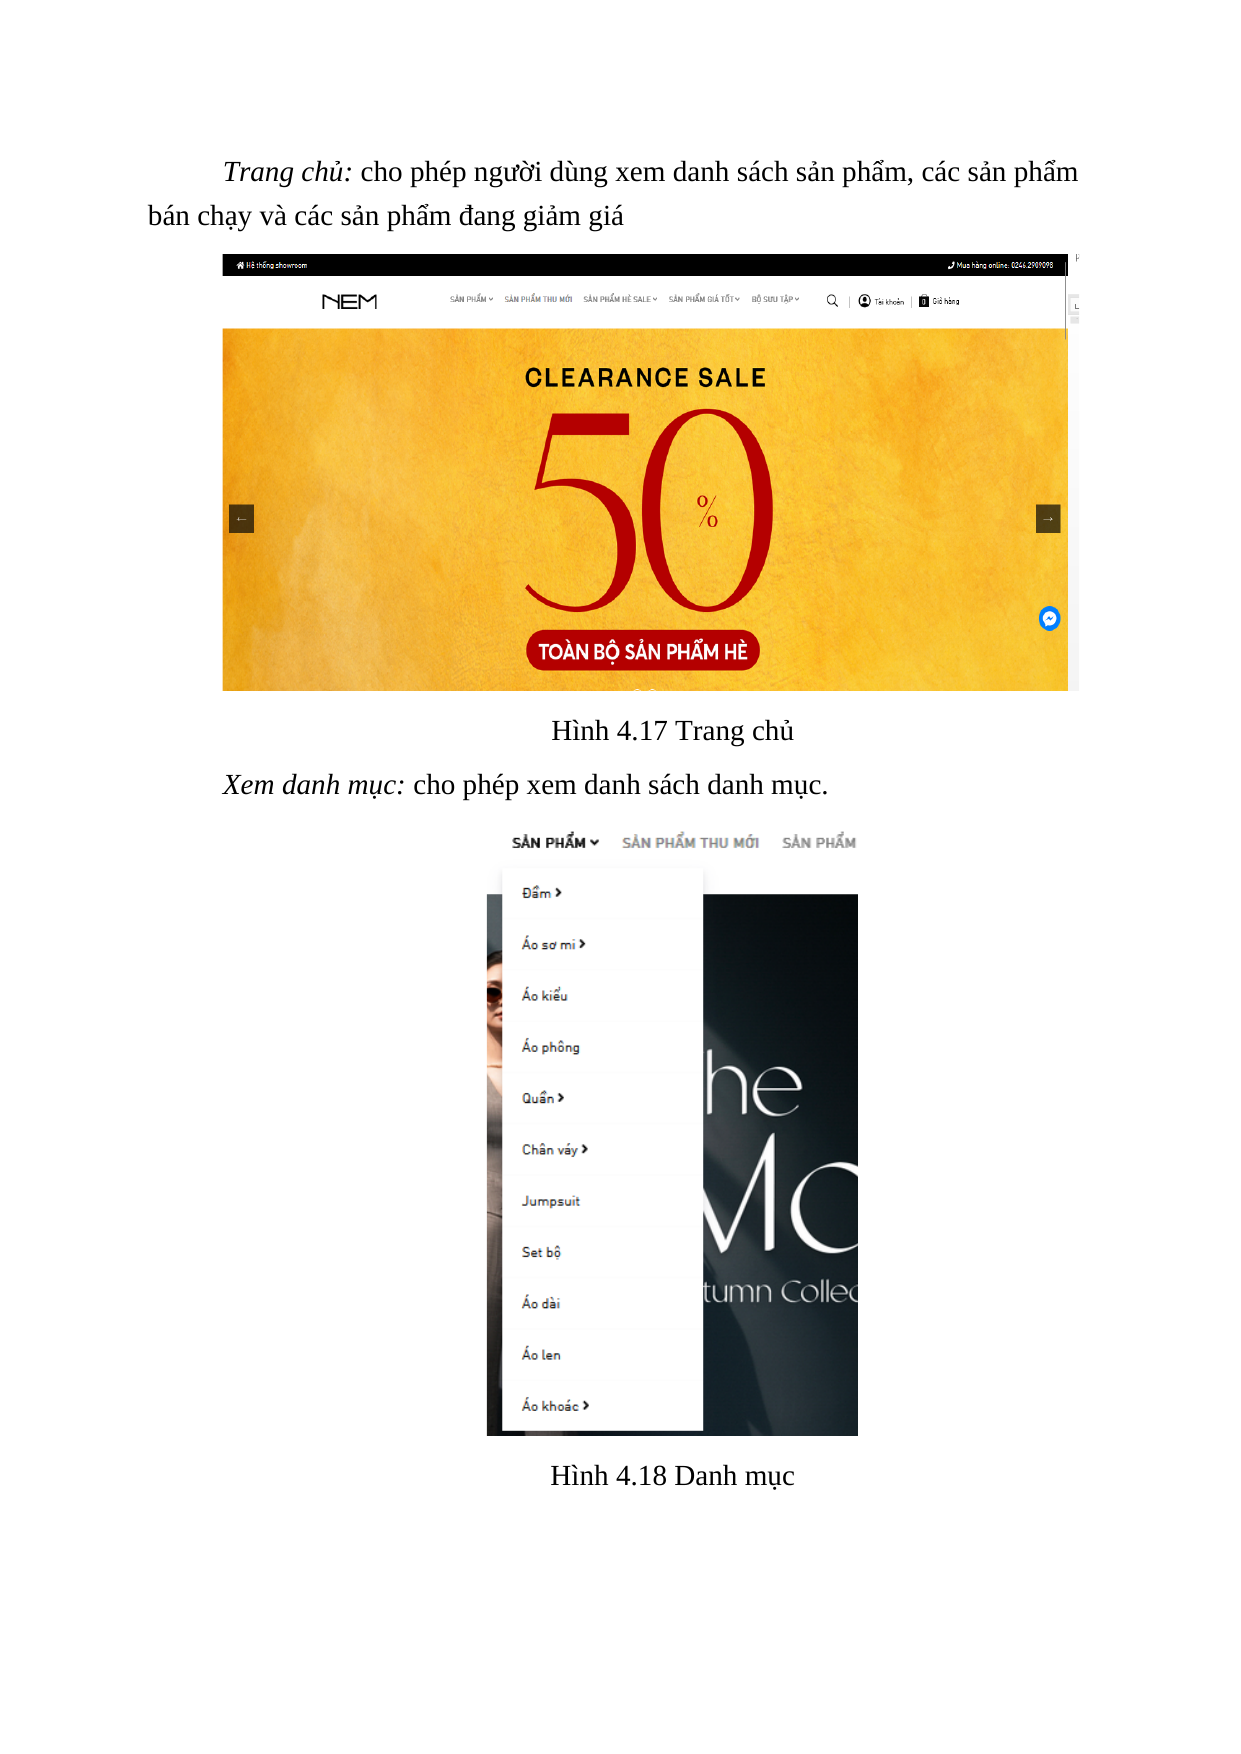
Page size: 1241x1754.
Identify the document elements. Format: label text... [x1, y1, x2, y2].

picture [222, 254, 1080, 691]
picture [486, 823, 858, 1436]
text Trang chủ: cho phép người dùng xem danh sách sản phẩm, các sản phẩm bán chạy và các sản phẩm đang giảm giá [148, 154, 1122, 232]
text Hình 4.3 Danh mục [148, 1458, 1122, 1492]
text Hình 4.2 Trang chủ [148, 713, 1122, 746]
text Xem danh mục: cho phép xem danh sách danh mục. [148, 767, 1122, 801]
